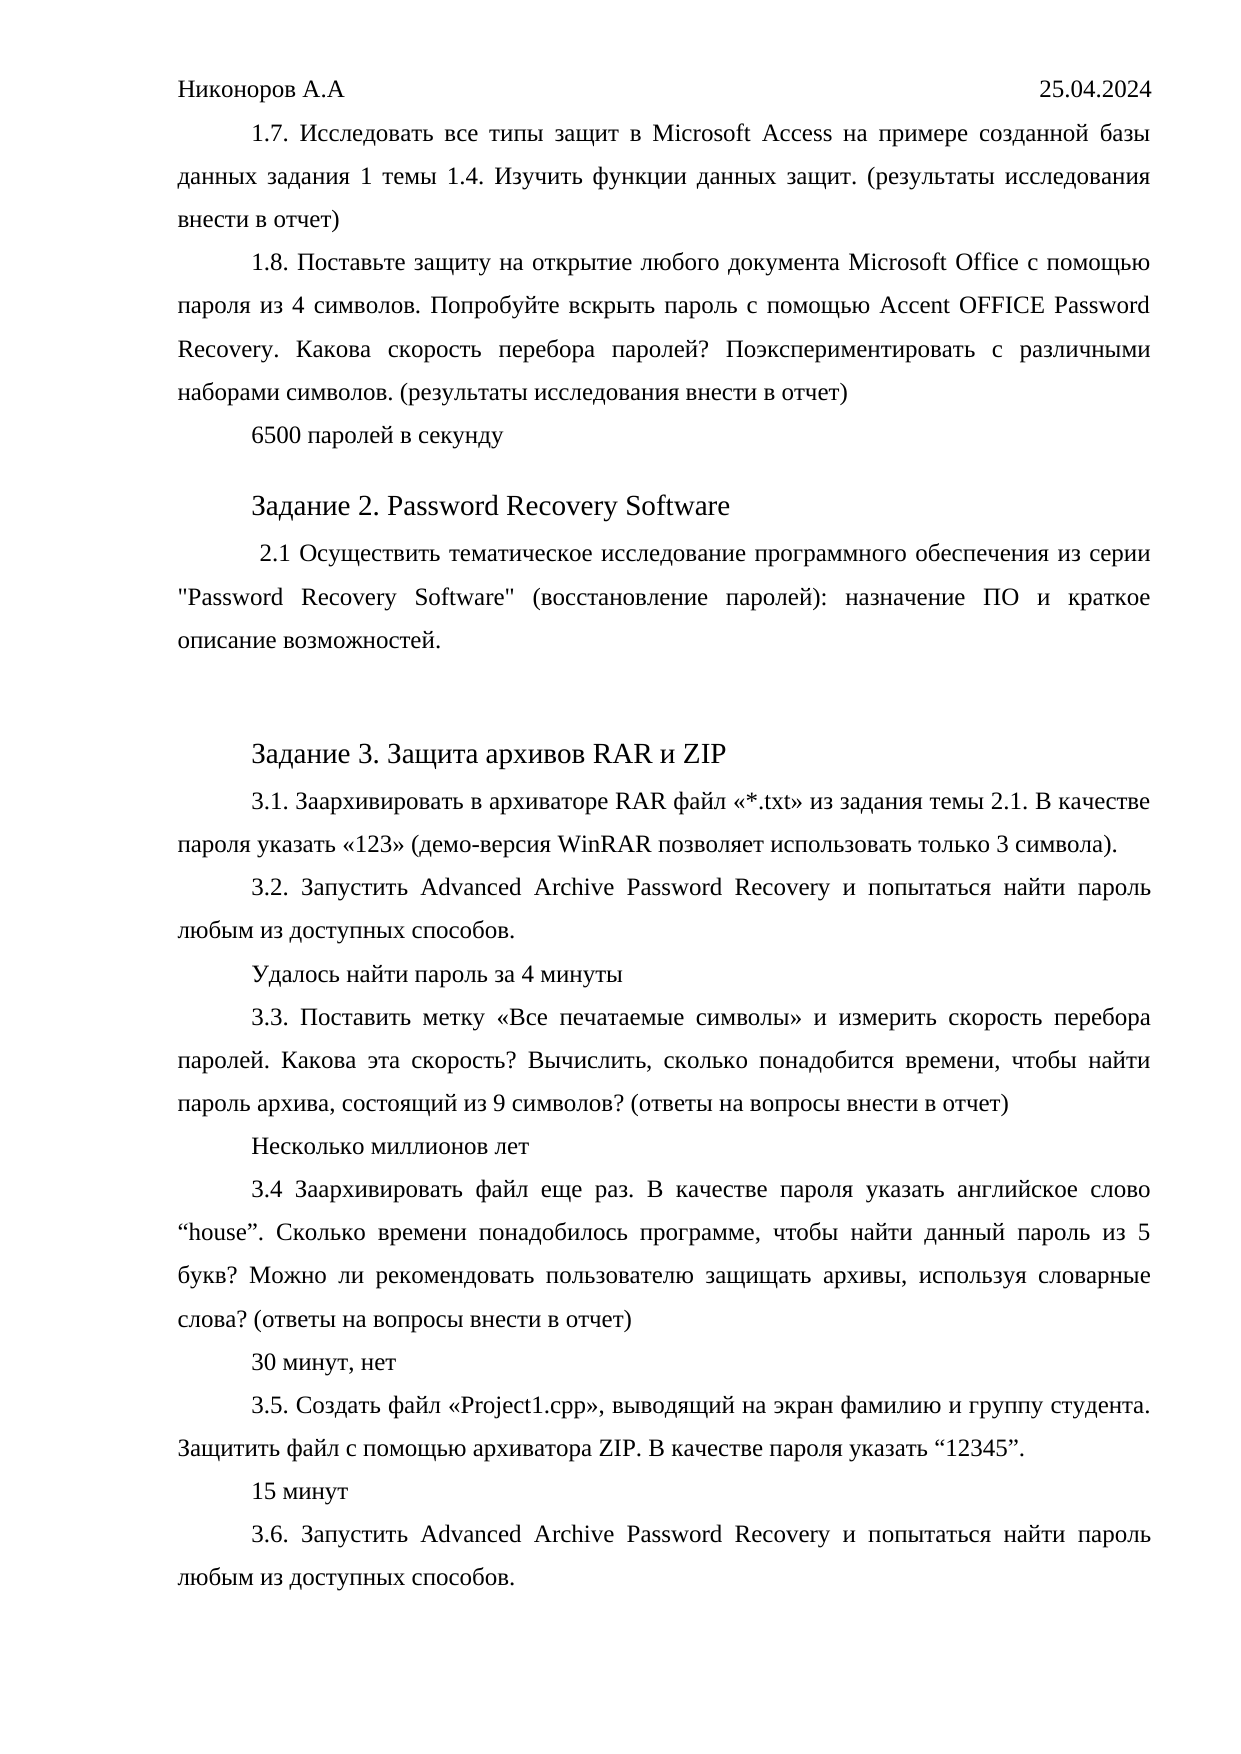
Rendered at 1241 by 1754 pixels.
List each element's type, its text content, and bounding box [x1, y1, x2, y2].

text 1.8. Поставьте защиту на открытие любого документа Microsoft Office с помощью пароля из 4 символов. Попробуйте вскрыть пароль с помощью Accent OFFICE Password Recovery. Какова скорость перебора паролей? Поэкспериментировать с различными наборами символов. (результаты исследования внести в отчет) [177, 247, 1152, 406]
text 6500 паролей в секунду [177, 420, 1152, 449]
subtitle Задание 2. Password Recovery Software [177, 488, 1152, 522]
text 3.3. Поставить метку «Все печатаемые символы» и измерить скорость перебора паролей. Какова эта скорость? Вычислить, сколько понадобится времени, чтобы найти пароль архива, состоящий из 9 символов? (ответы на вопросы внести в отчет) [177, 1002, 1152, 1117]
text 15 минут [177, 1476, 1152, 1505]
text 1.7. Исследовать все типы защит в Microsoft Access на примере созданной базы данных задания 1 темы 1.4. Изучить функции данных защит. (результаты исследования внести в отчет) [177, 118, 1152, 233]
text 3.6. Запустить Advanced Archive Password Recovery и попытаться найти пароль любым из доступных способов. [177, 1519, 1152, 1591]
text 3.5. Создать файл «Project1.cpp», выводящий на экран фамилию и группу студента. Защитить файл с помощью архиватора ZIP. В качестве пароля указать “12345”. [177, 1390, 1152, 1462]
text 2.1 Осуществить тематическое исследование программного обеспечения из серии "Password Recovery Software" (восстановление паролей): назначение ПО и краткое описание возможностей. [177, 538, 1152, 653]
text 3.1. Заархивировать в архиваторе RAR файл «*.txt» из задания темы 2.1. В качестве пароля указать «123» (демо-версия WinRAR позволяет использовать только 3 символа). [177, 786, 1152, 858]
text 3.2. Запустить Advanced Archive Password Recovery и попытаться найти пароль любым из доступных способов. [177, 872, 1152, 944]
subtitle Задание 3. Защита архивов RAR и ZIP [177, 736, 1152, 769]
text Несколько миллионов лет [177, 1131, 1152, 1160]
text 30 минут, нет [177, 1347, 1152, 1376]
text Удалось найти пароль за 4 минуты [177, 959, 1152, 987]
text 3.4 Заархивировать файл еще раз. В качестве пароля указать английское слово “house”. Сколько времени понадобилось программе, чтобы найти данный пароль из 5 букв? Можно ли рекомендовать пользователю защищать архивы, используя словарные слова? (ответы на вопросы внести в отчет) [177, 1174, 1152, 1332]
